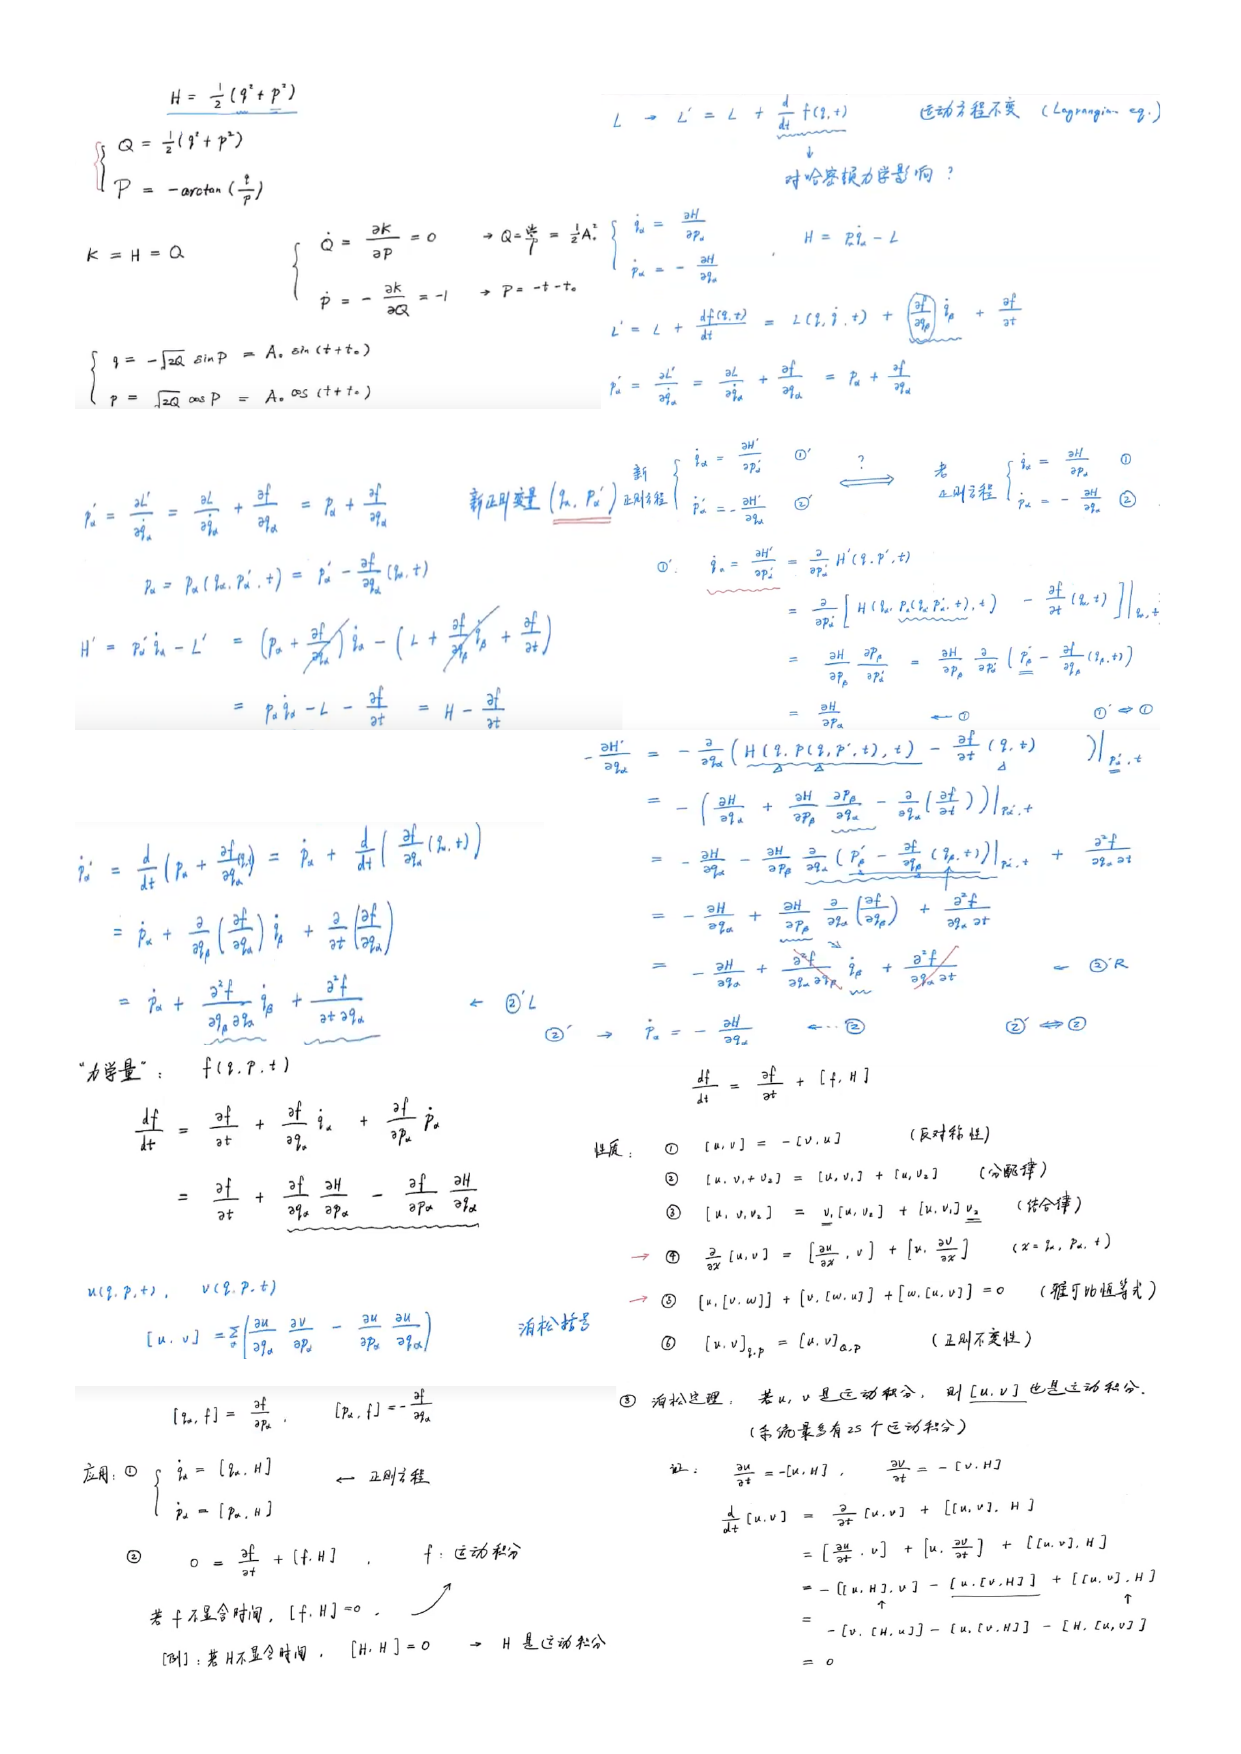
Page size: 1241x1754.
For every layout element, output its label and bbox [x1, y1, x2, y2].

picture [75, 80, 1160, 409]
picture [75, 1055, 1159, 1359]
picture [75, 438, 1161, 1045]
picture [75, 1380, 1157, 1668]
